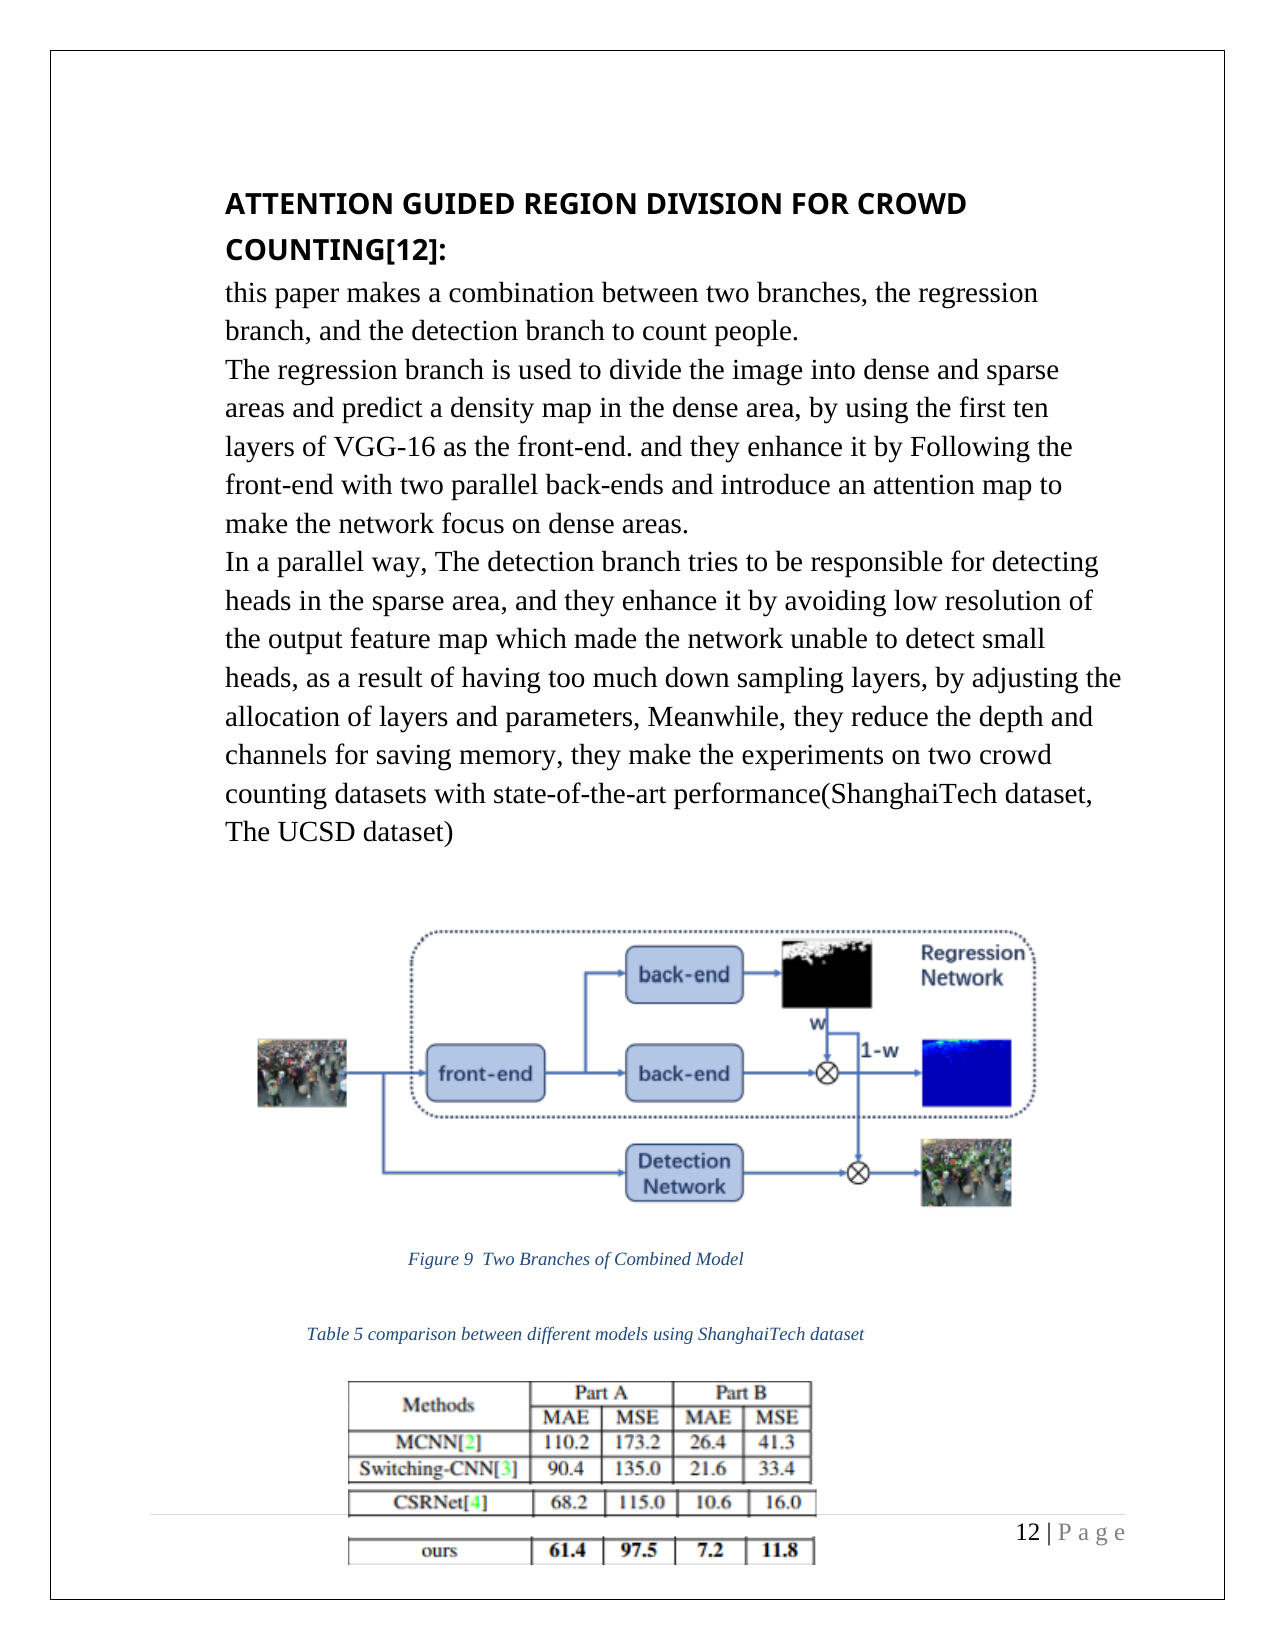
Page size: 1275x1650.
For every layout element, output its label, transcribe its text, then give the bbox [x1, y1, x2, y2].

picture [225, 852, 1114, 1249]
picture [348, 1381, 817, 1565]
text ATTENTION GUIDED REGION DIVISION FOR CROWD COUNTING[12]: [225, 183, 1125, 269]
text The regression branch is used to divide the image into dense and sparse areas and predict a density map in the dense area, by using the first ten layers of VGG-16 as the front-end. and they enhance it by Following the front-end with two parallel back-ends and introduce an attention map to make the network focus on dense areas. [225, 352, 1125, 539]
text this paper makes a combination between two branches, the regression branch, and the detection branch to count people. [225, 275, 1125, 347]
text In a parallel way, The detection branch tries to be responsible for detecting heads in the sparse area, and they enhance it by avoiding low resolution of the output feature map which made the network unable to detect small heads, as a result of having too much down sampling layers, by adjusting the allocation of layers and parameters, Meanwhile, they reduce the depth and channels for saving memory, they make the experiments on two crowd counting datasets with state-of-the-art performance(ShanghaiTech dataset, The UCSD dataset) [225, 544, 1125, 848]
text Figure 9 Two Branches of Combined Model [150, 1248, 1125, 1270]
